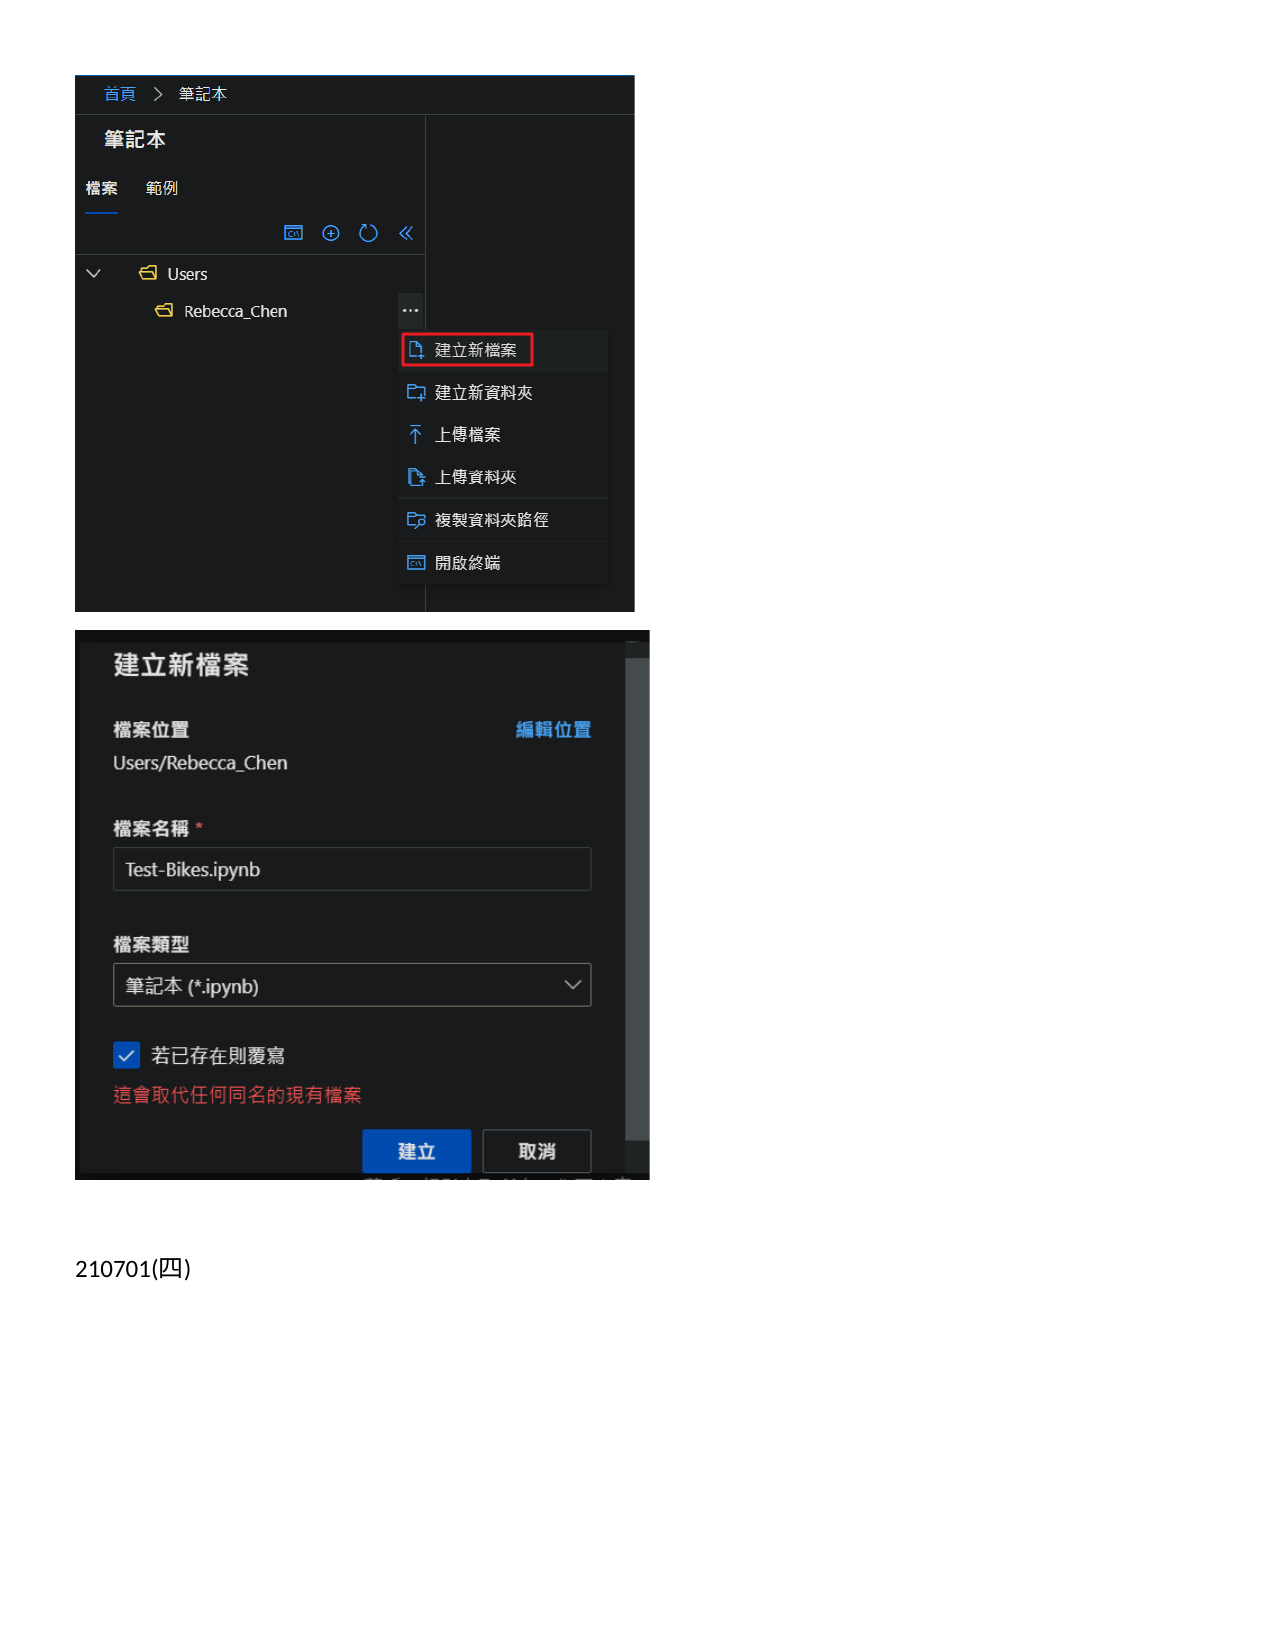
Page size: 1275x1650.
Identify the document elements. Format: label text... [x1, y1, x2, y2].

picture [75, 630, 650, 1180]
picture [75, 75, 635, 612]
text 210701(四) [75, 1248, 1200, 1284]
